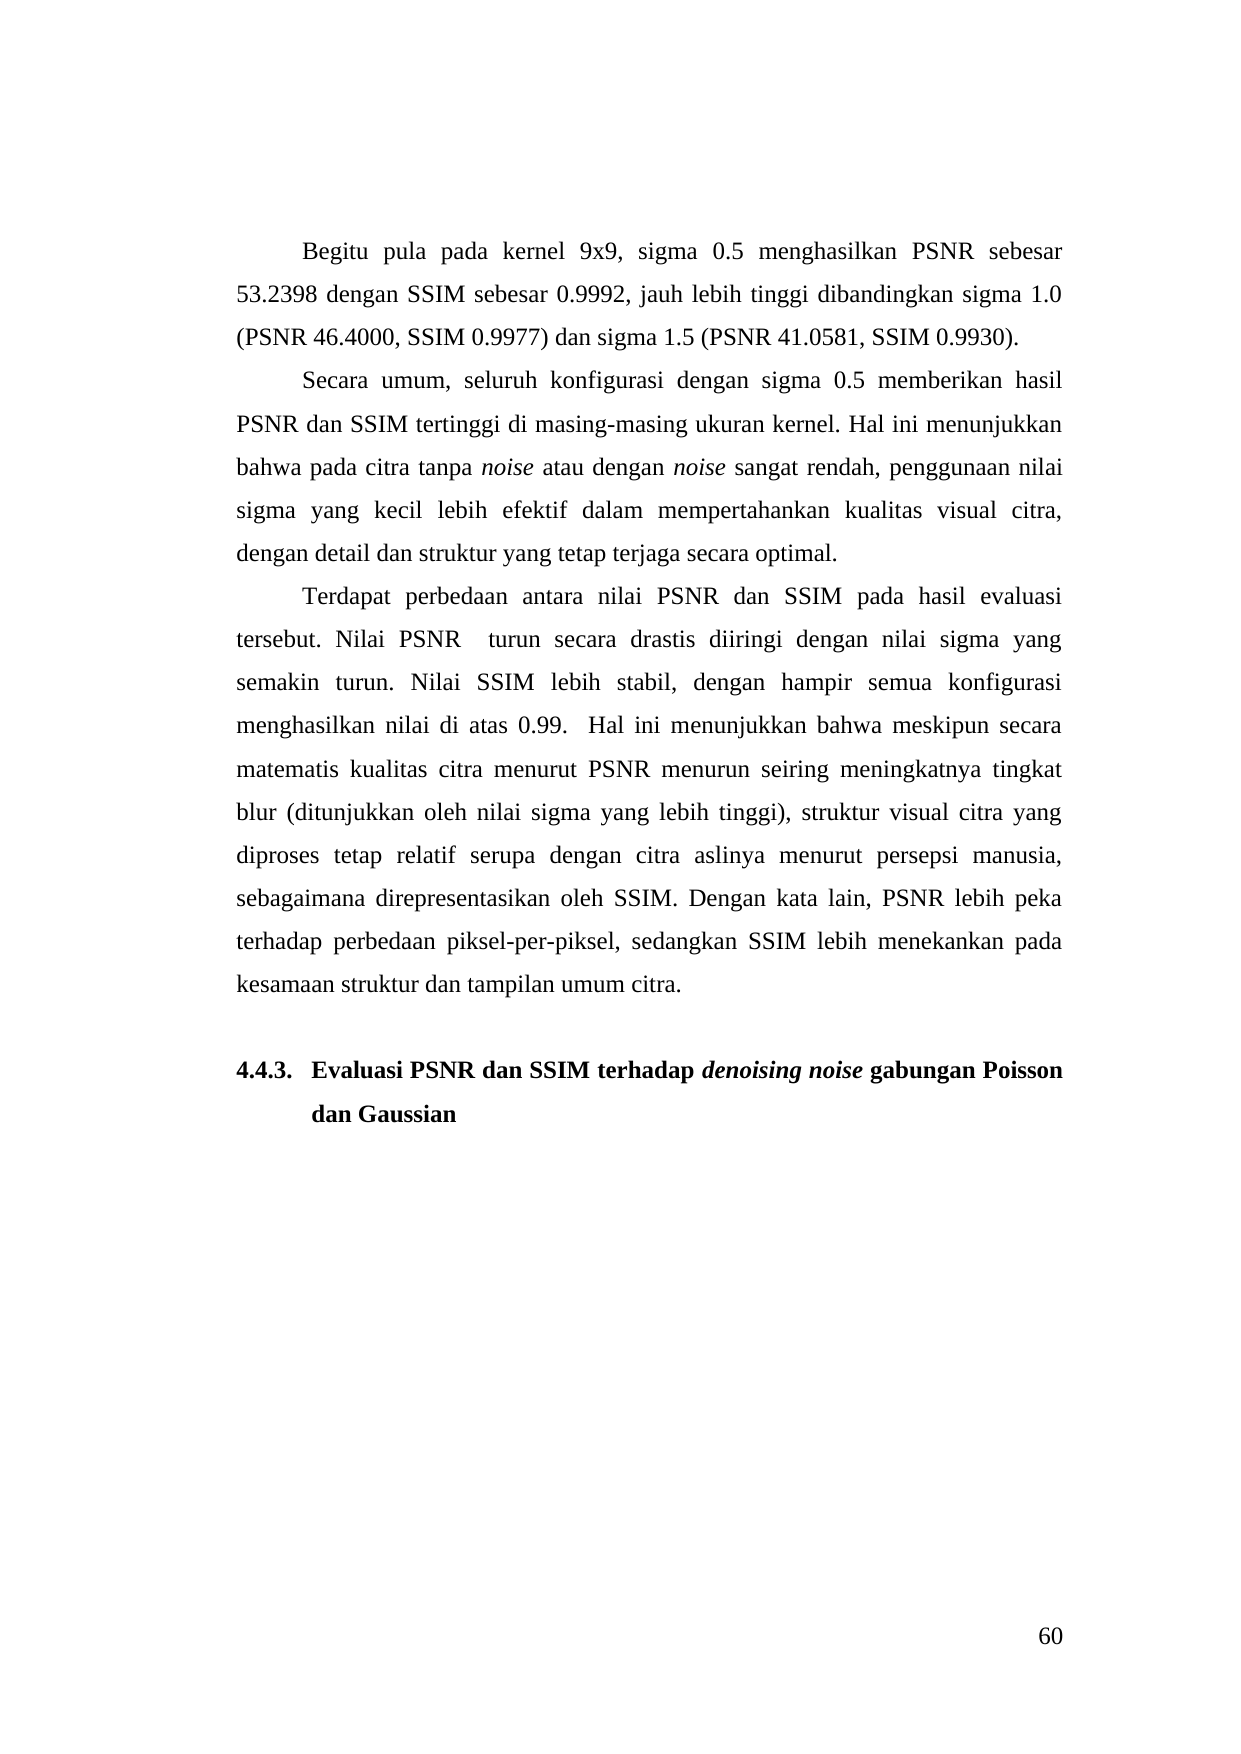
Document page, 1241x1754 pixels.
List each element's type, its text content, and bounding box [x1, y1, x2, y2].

list Evaluasi PSNR dan SSIM terhadap denoising noise gabungan Poisson dan Gaussian [236, 1056, 1063, 1127]
text Terdapat perbedaan antara nilai PSNR dan SSIM pada hasil evaluasi tersebut. Nilai PSNR turun secara drastis diiringi dengan nilai sigma yang semakin turun. Nilai SSIM lebih stabil, dengan hampir semua konfigurasi menghasilkan nilai di atas 0.99. Hal ini menunjukkan bahwa meskipun secara matematis kualitas citra menurut PSNR menurun seiring meningkatnya tingkat blur (ditunjukkan oleh nilai sigma yang lebih tinggi), struktur visual citra yang diproses tetap relatif serupa dengan citra aslinya menurut persepsi manusia, sebagaimana direpresentasikan oleh SSIM. Dengan kata lain, PSNR lebih peka terhadap perbedaan piksel-per-piksel, sedangkan SSIM lebih menekankan pada kesamaan struktur dan tampilan umum citra. [236, 581, 1063, 998]
text Begitu pula pada kernel 9x9, sigma 0.5 menghasilkan PSNR sebesar 53.2398 dengan SSIM sebesar 0.9992, jauh lebih tinggi dibandingkan sigma 1.0 (PSNR 46.4000, SSIM 0.9977) dan sigma 1.5 (PSNR 41.0581, SSIM 0.9930). [236, 236, 1063, 351]
text Secara umum, seluruh konfigurasi dengan sigma 0.5 memberikan hasil PSNR dan SSIM tertinggi di masing-masing ukuran kernel. Hal ini menunjukkan bahwa pada citra tanpa noise atau dengan noise sangat rendah, penggunaan nilai sigma yang kecil lebih efektif dalam mempertahankan kualitas visual citra, dengan detail dan struktur yang tetap terjaga secara optimal. [236, 366, 1063, 567]
